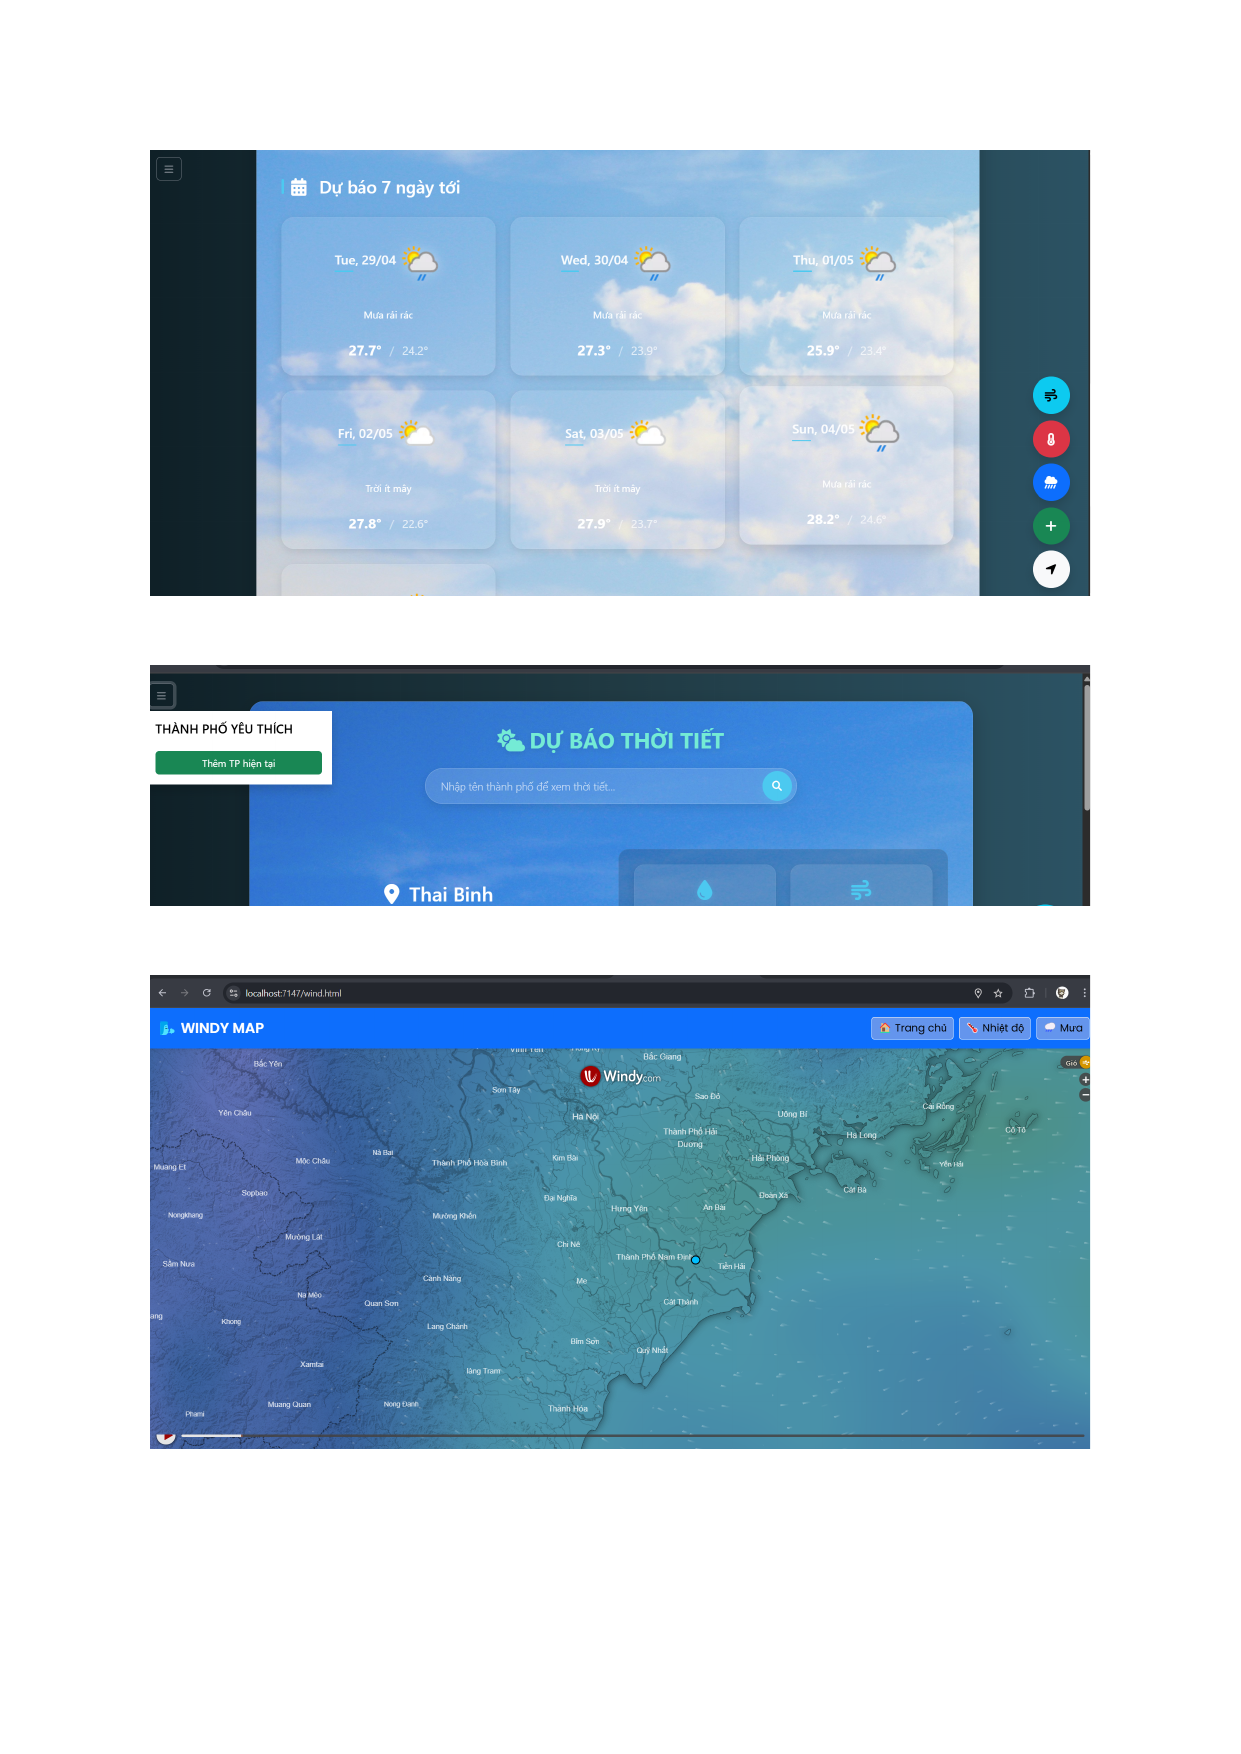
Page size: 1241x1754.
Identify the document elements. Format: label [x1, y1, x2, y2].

picture [150, 975, 1091, 1449]
picture [150, 665, 1091, 906]
picture [150, 150, 1091, 596]
